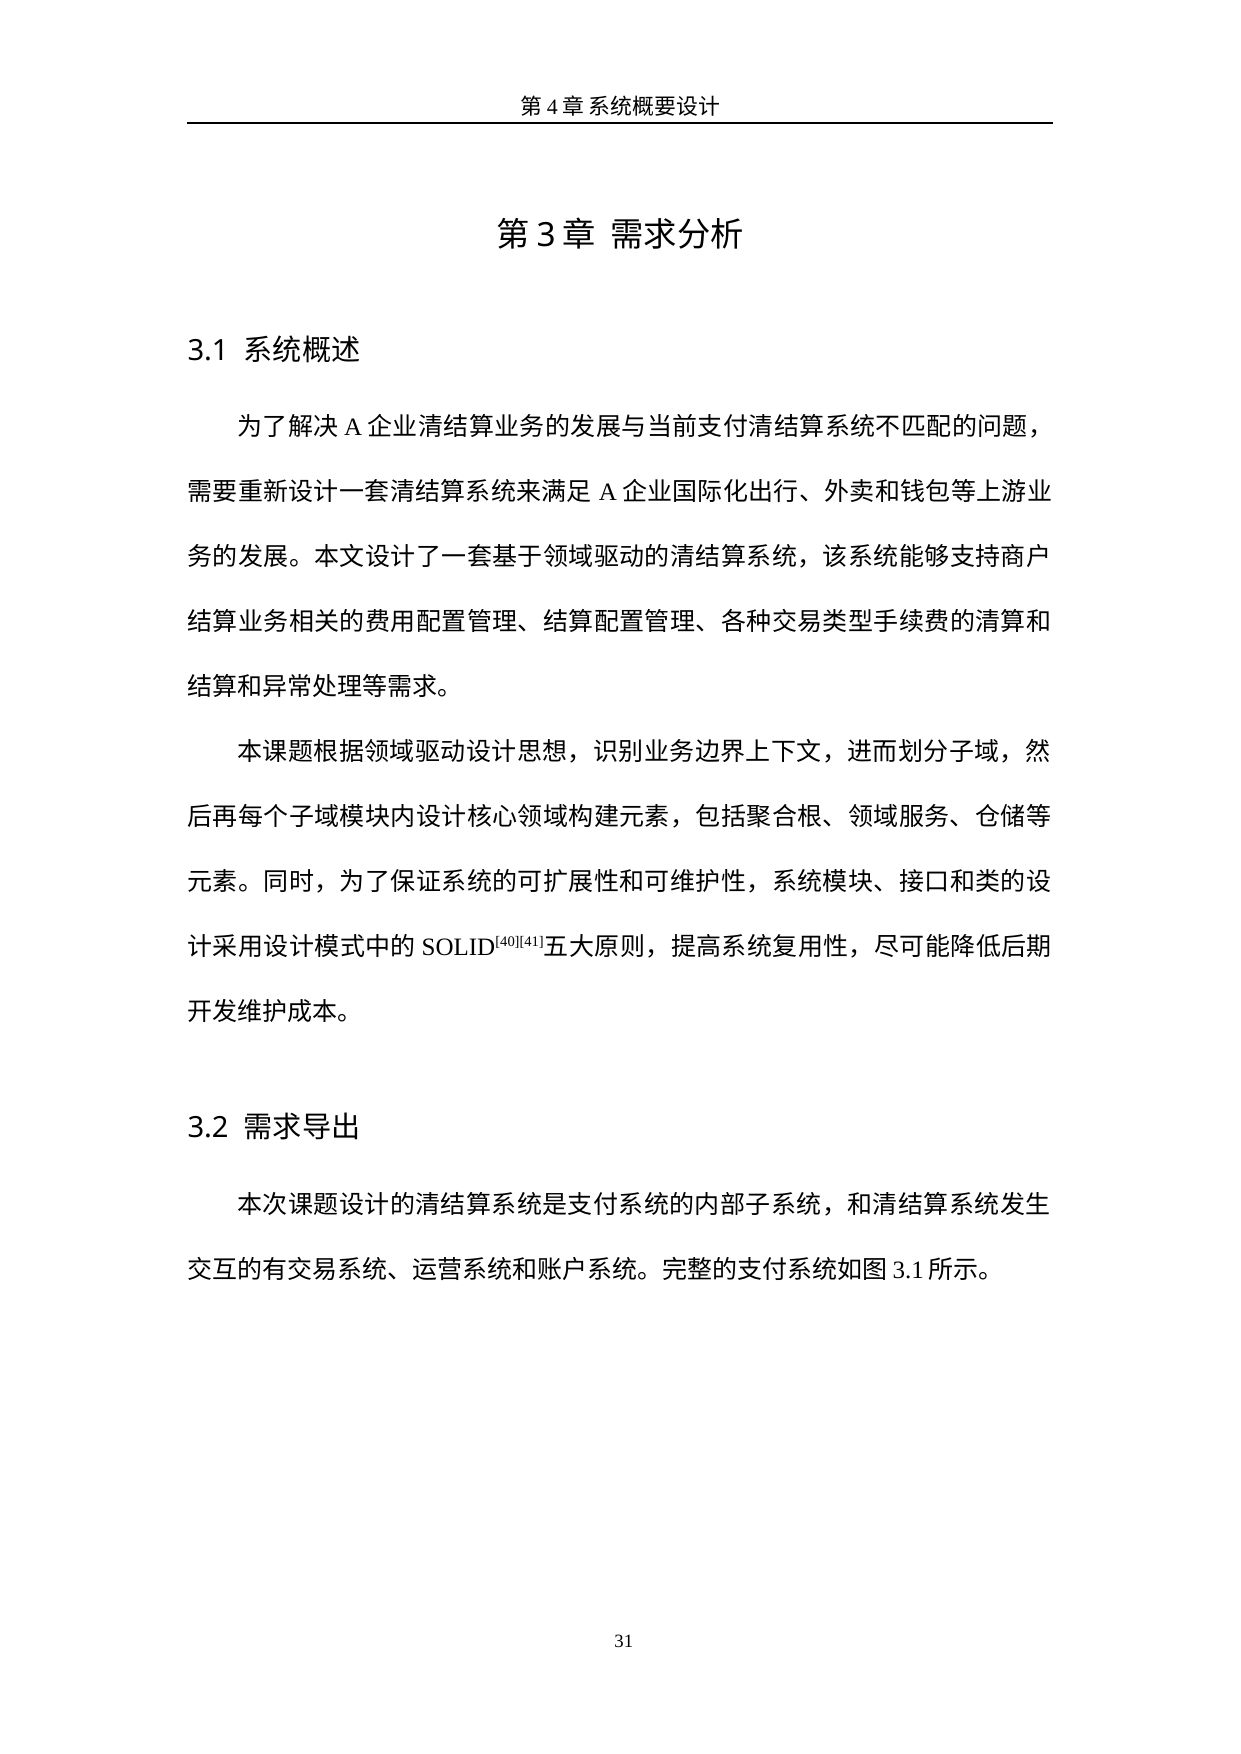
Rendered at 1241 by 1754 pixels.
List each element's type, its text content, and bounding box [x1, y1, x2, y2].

text 为了解决A企业清结算业务的发展与当前支付清结算系统不匹配的问题，需要重新设计一套清结算系统来满足A企业国际化出行、外卖和钱包等上游业务的发展。本文设计了一套基于领域驱动的清结算系统，该系统能够支持商户结算业务相关的费用配置管理、结算配置管理、各种交易类型手续费的清算和结算和异常处理等需求。 [187, 392, 1053, 717]
text 本课题根据领域驱动设计思想，识别业务边界上下文，进而划分子域，然后再每个子域模块内设计核心领域构建元素，包括聚合根、领域服务、仓储等元素。同时，为了保证系统的可扩展性和可维护性，系统模块、接口和类的设计采用设计模式中的SOLID[40][41]五大原则，提高系统复用性，尽可能降低后期开发维护成本。 [187, 717, 1053, 1042]
text 3.1 系统概述 [187, 315, 1053, 380]
text 第3章 需求分析 [187, 200, 1053, 265]
text 本次课题设计的清结算系统是支付系统的内部子系统，和清结算系统发生交互的有交易系统、运营系统和账户系统。完整的支付系统如图3.1所示。 [187, 1170, 1053, 1300]
text 3.2 需求导出 [187, 1092, 1053, 1157]
